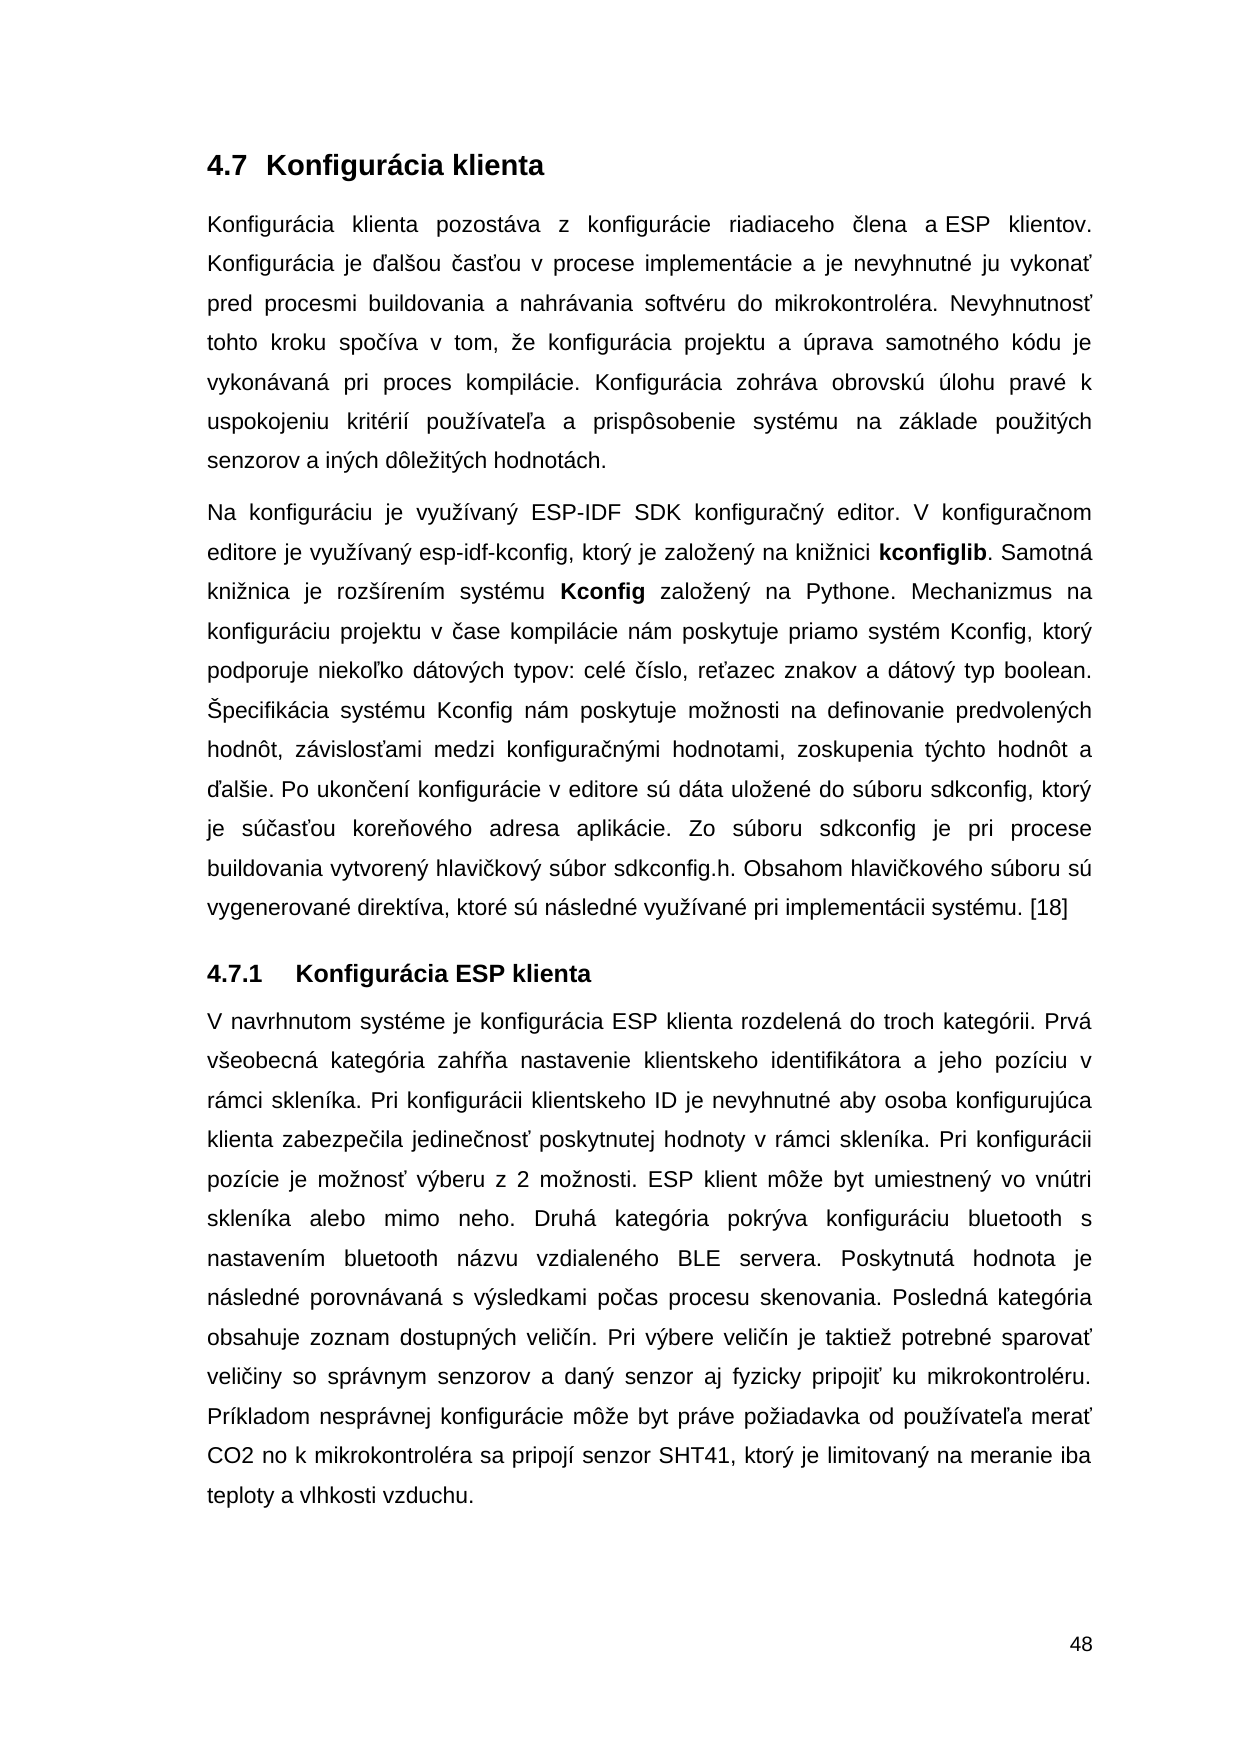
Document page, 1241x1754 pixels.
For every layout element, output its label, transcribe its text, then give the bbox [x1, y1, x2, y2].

subtitle Konfigurácia ESP klienta [207, 959, 1092, 987]
text Konfigurácia klienta pozostáva z konfigurácie riadiaceho člena a ESP klientov. Konfigurácia je ďalšou časťou v procese implementácie a je nevyhnutné ju vykonať pred procesmi buildovania a nahrávania softvéru do mikrokontroléra. Nevyhnutnosť tohto kroku spočíva v tom, že konfigurácia projektu a úprava samotného kódu je vykonávaná pri proces kompilácie. Konfigurácia zohráva obrovskú úlohu pravé k uspokojeniu kritérií používateľa a prispôsobenie systému na základe použitých senzorov a iných dôležitých hodnotách. [207, 211, 1092, 474]
text Na konfiguráciu je využívaný ESP-IDF SDK konfiguračný editor. V konfiguračnom editore je využívaný esp-idf-kconfig, ktorý je založený na knižnici kconfiglib. Samotná knižnica je rozšírením systému Kconfig založený na Pythone. Mechanizmus na konfiguráciu projektu v čase kompilácie nám poskytuje priamo systém Kconfig, ktorý podporuje niekoľko dátových typov: celé číslo, reťazec znakov a dátový typ boolean. Špecifikácia systému Kconfig nám poskytuje možnosti na definovanie predvolených hodnôt, závislosťami medzi konfiguračnými hodnotami, zoskupenia týchto hodnôt a ďalšie. Po ukončení konfigurácie v editore sú dáta uložené do súboru sdkconfig, ktorý je súčasťou koreňového adresa aplikácie. Zo súboru sdkconfig je pri procese buildovania vytvorený hlavičkový súbor sdkconfig.h. Obsahom hlavičkového súboru sú vygenerované direktíva, ktoré sú následné využívané pri implementácii systému. [207, 499, 1092, 921]
text V navrhnutom systéme je konfigurácia ESP klienta rozdelená do troch kategórii. Prvá všeobecná kategória zahŕňa nastavenie klientskeho identifikátora a jeho pozíciu v rámci skleníka. Pri konfigurácii klientskeho ID je nevyhnutné aby osoba konfigurujúca klienta zabezpečila jedinečnosť poskytnutej hodnoty v rámci skleníka. Pri konfigurácii pozície je možnosť výberu z 2 možnosti. ESP klient môže byt umiestnený vo vnútri skleníka alebo mimo neho. Druhá kategória pokrýva konfiguráciu bluetooth s nastavením bluetooth názvu vzdialeného BLE servera. Poskytnutá hodnota je následné porovnávaná s výsledkami počas procesu skenovania. Posledná kategória obsahuje zoznam dostupných veličín. Pri výbere veličín je taktiež potrebné sparovať veličiny so správnym senzorov a daný senzor aj fyzicky pripojiť ku mikrokontroléru. Príkladom nesprávnej konfigurácie môže byt práve požiadavka od používateľa merať CO2 no k mikrokontroléra sa pripojí senzor SHT41, ktorý je limitovaný na meranie iba teploty a vlhkosti vzduchu. [207, 1008, 1092, 1508]
subtitle Konfigurácia klienta [207, 148, 1092, 181]
